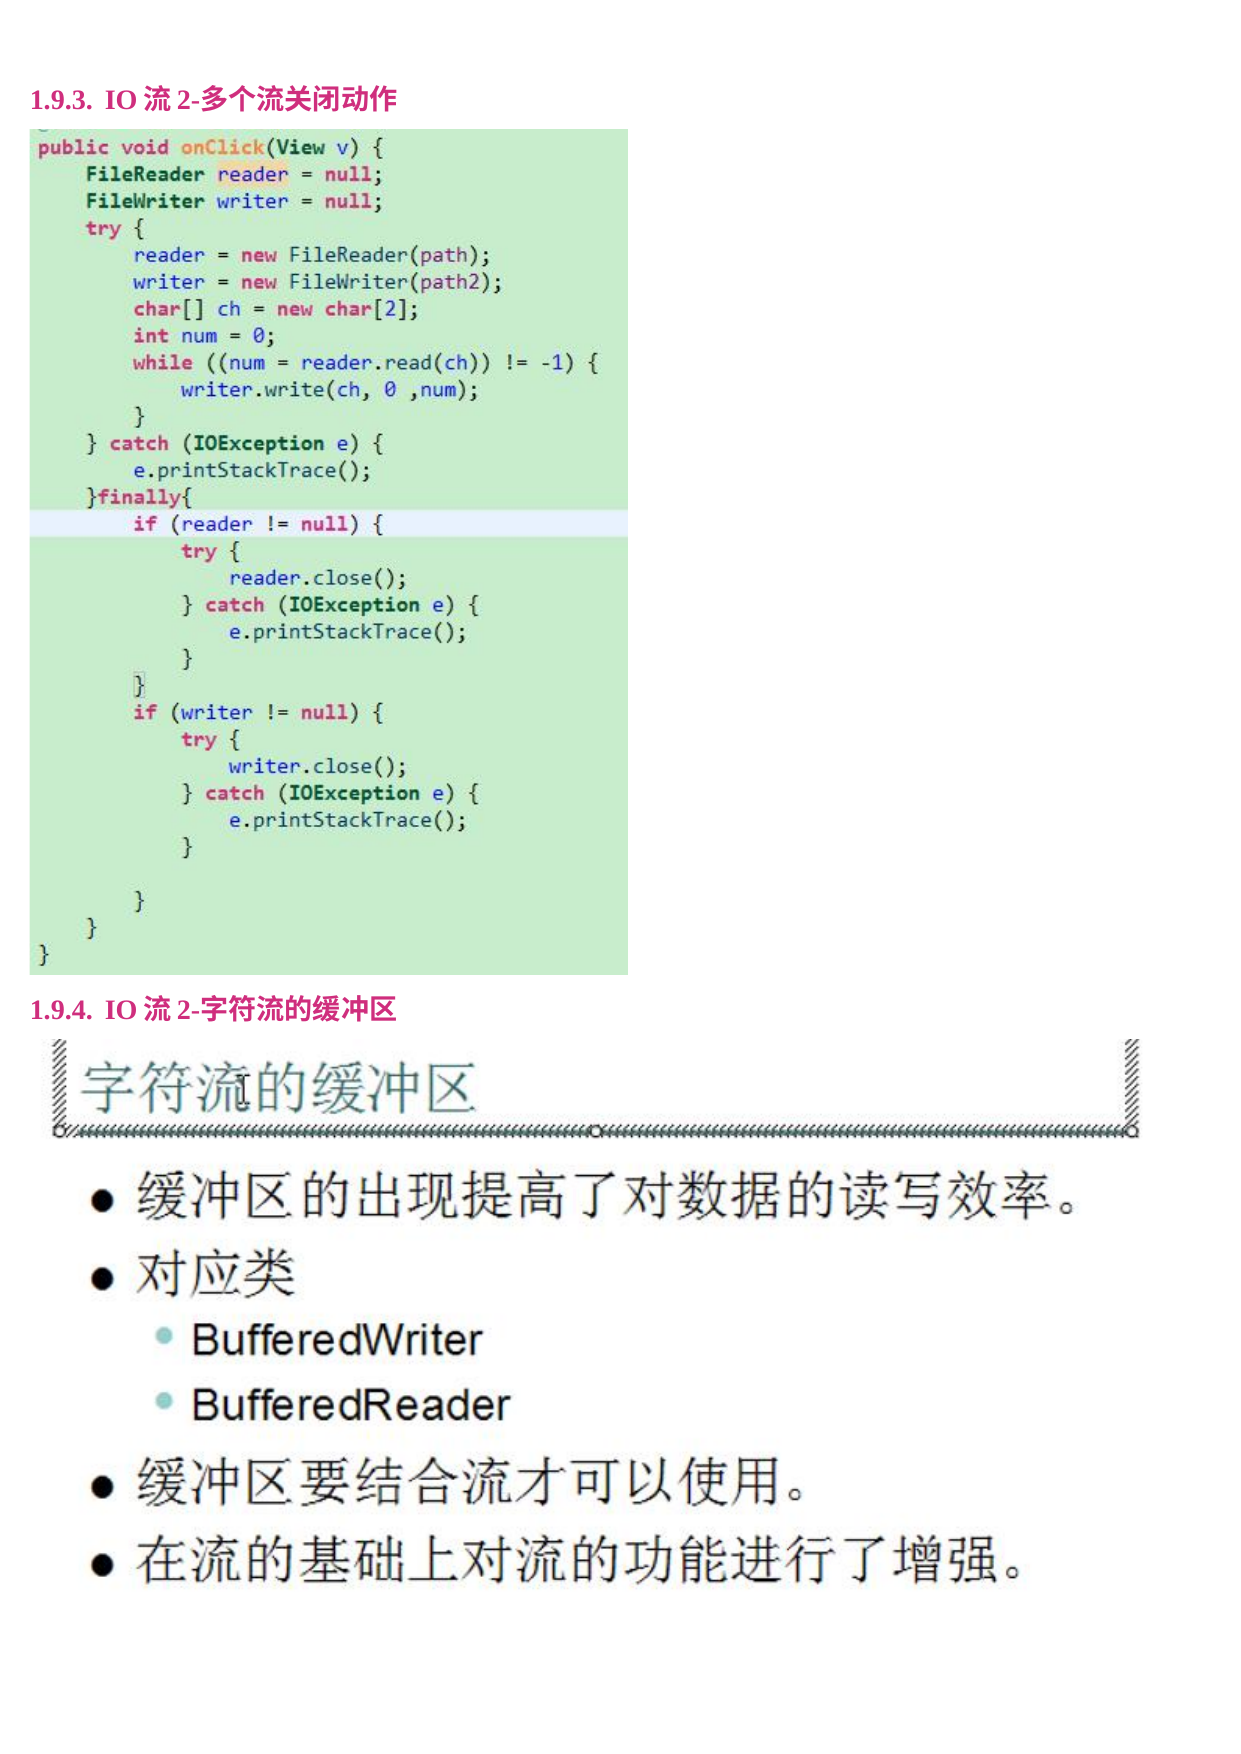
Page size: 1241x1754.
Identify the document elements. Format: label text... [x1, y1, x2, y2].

picture [29, 1039, 1202, 1602]
picture [29, 129, 628, 975]
subtitle IO流2-多个流关闭动作 [29, 64, 1211, 129]
subtitle IO流2-字符流的缓冲区 [29, 974, 1211, 1039]
